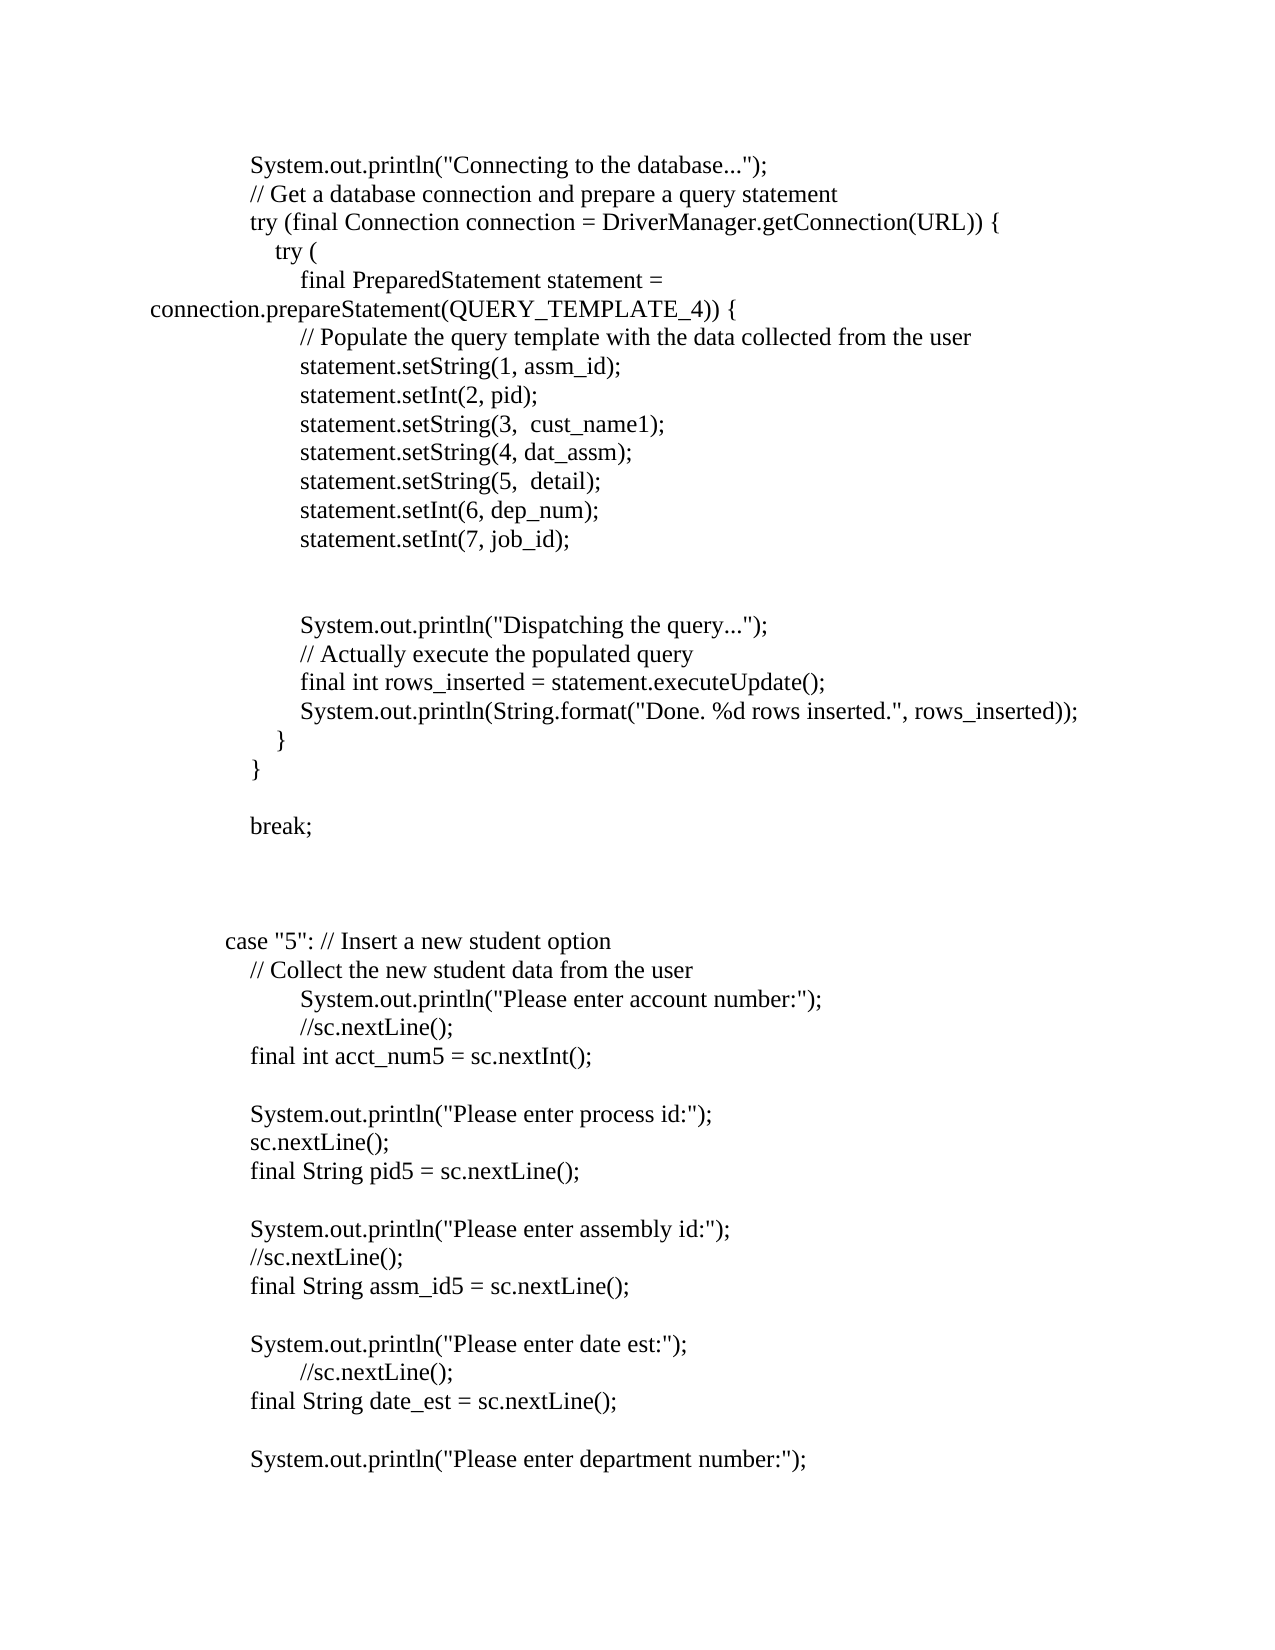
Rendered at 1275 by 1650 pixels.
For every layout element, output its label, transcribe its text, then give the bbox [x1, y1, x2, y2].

text final String date_est = sc.nextLine(); [150, 1386, 1125, 1415]
text final PreparedStatement statement = connection.prepareStatement(QUERY_TEMPLATE_4)) { [150, 265, 1125, 322]
text sc.nextLine(); [150, 1127, 1125, 1156]
text // Actually execute the populated query [150, 639, 1125, 667]
text statement.setInt(6, dep_num); [150, 495, 1125, 524]
text // Collect the new student data from the user [150, 955, 1125, 984]
text // Get a database connection and prepare a query statement [150, 179, 1125, 207]
text statement.setInt(7, job_id); [150, 524, 1125, 552]
text System.out.println("Please enter account number:"); [150, 984, 1125, 1012]
text System.out.println("Please enter process id:"); [150, 1099, 1125, 1127]
text final int rows_inserted = statement.executeUpdate(); [150, 667, 1125, 696]
text statement.setString(3, cust_name1); [150, 409, 1125, 437]
text System.out.println(String.format("Done. %d rows inserted.", rows_inserted)); [150, 696, 1125, 725]
text break; [150, 811, 1125, 840]
text //sc.nextLine(); [150, 1242, 1125, 1271]
text } [150, 754, 1125, 782]
text final String pid5 = sc.nextLine(); [150, 1156, 1125, 1185]
text final int acct_num5 = sc.nextInt(); [150, 1041, 1125, 1070]
text statement.setString(4, dat_assm); [150, 437, 1125, 466]
text //sc.nextLine(); [150, 1012, 1125, 1041]
text try ( [150, 236, 1125, 265]
text System.out.println("Please enter date est:"); [150, 1329, 1125, 1357]
text // Populate the query template with the data collected from the user [150, 322, 1125, 351]
text try (final Connection connection = DriverManager.getConnection(URL)) { [150, 207, 1125, 236]
text System.out.println("Please enter assembly id:"); [150, 1214, 1125, 1242]
text System.out.println("Dispatching the query..."); [150, 610, 1125, 639]
text final String assm_id5 = sc.nextLine(); [150, 1271, 1125, 1300]
text statement.setString(5, detail); [150, 466, 1125, 495]
text System.out.println("Please enter department number:"); [150, 1444, 1125, 1472]
text statement.setString(1, assm_id); [150, 351, 1125, 380]
text //sc.nextLine(); [150, 1357, 1125, 1386]
text } [150, 725, 1125, 754]
text System.out.println("Connecting to the database..."); [150, 150, 1125, 179]
text statement.setInt(2, pid); [150, 380, 1125, 409]
text case "5": // Insert a new student option [150, 926, 1125, 955]
